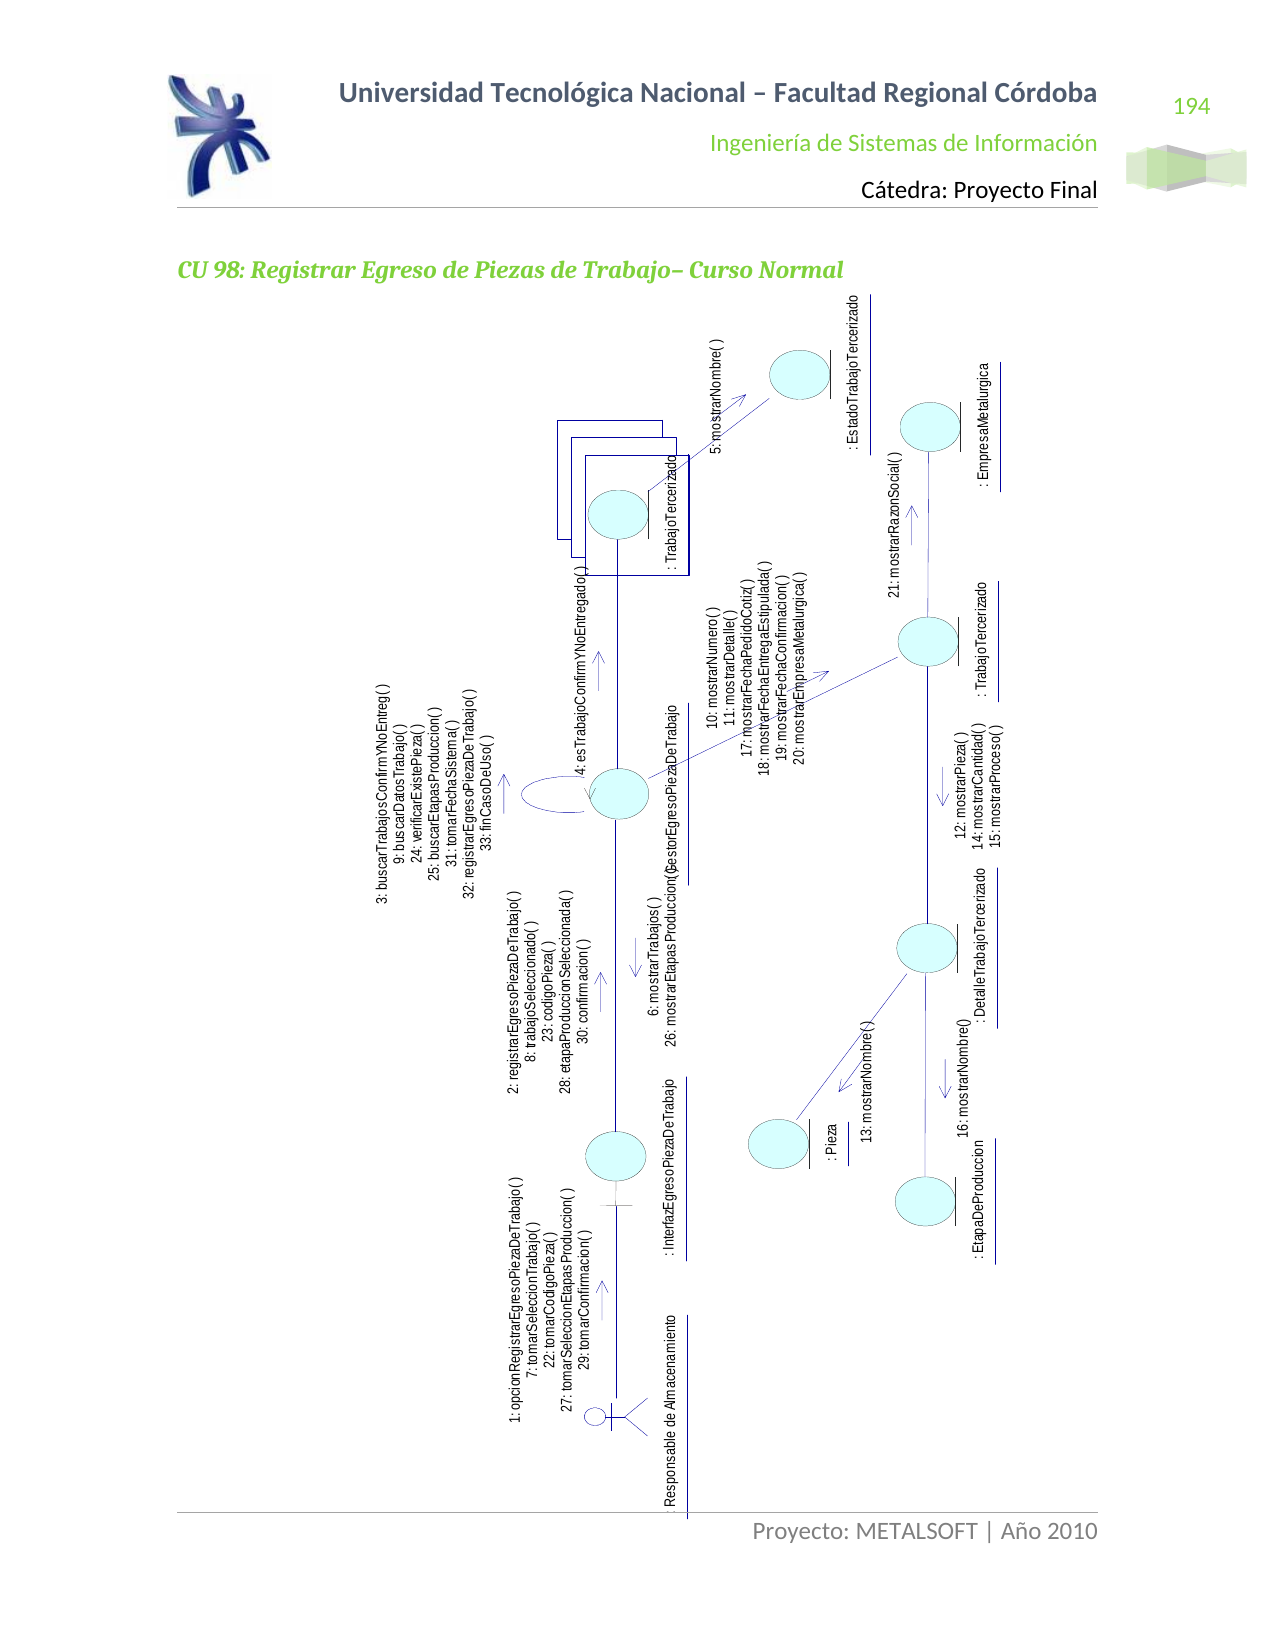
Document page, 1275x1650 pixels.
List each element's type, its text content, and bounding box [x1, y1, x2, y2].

picture [167, 74, 272, 199]
text CU 98: Registrar Egreso de Piezas de Trabajo– Curso Normal [177, 256, 1098, 284]
